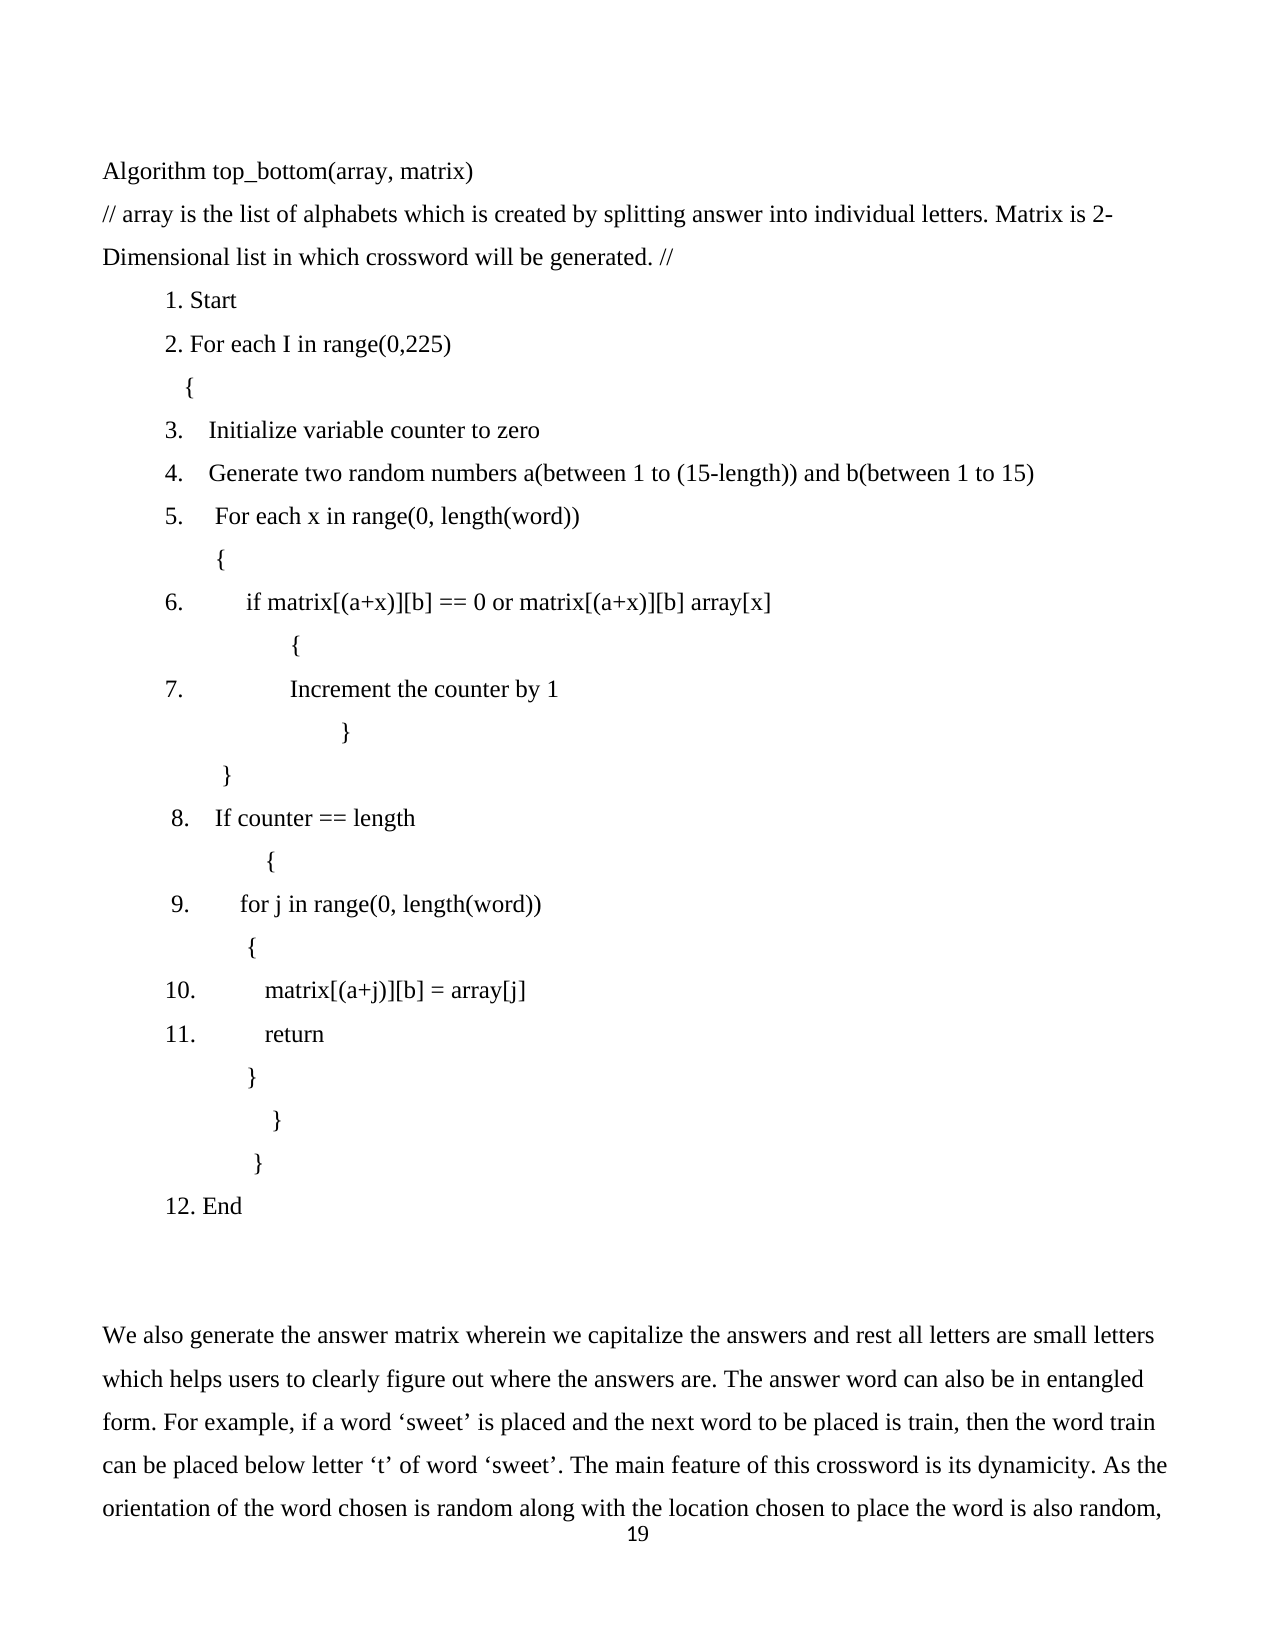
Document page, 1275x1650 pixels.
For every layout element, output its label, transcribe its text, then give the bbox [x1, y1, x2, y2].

text 1. Start [102, 286, 1173, 314]
text 2. For each I in range(0,225) [102, 329, 1173, 357]
text } [102, 1062, 1173, 1091]
text } [102, 1148, 1173, 1177]
text 4. Generate two random numbers a(between 1 to (15-length)) and b(between 1 to 15) [102, 458, 1173, 487]
text { [102, 631, 1173, 659]
text 6. if matrix[(a+x)][b] == 0 or matrix[(a+x)][b] array[x] [102, 587, 1173, 616]
text 10. matrix[(a+j)][b] = array[j] [102, 976, 1173, 1004]
text } [102, 717, 1173, 746]
text 3. Initialize variable counter to zero [102, 415, 1173, 444]
text { [102, 372, 1173, 401]
text { [102, 846, 1173, 875]
text 12. End [102, 1191, 1173, 1220]
text 9. for j in range(0, length(word)) [102, 889, 1173, 918]
text Algorithm top_bottom(array, matrix) [102, 156, 1173, 185]
text 7. Increment the counter by 1 [102, 674, 1173, 702]
text 8. If counter == length [102, 803, 1173, 832]
text } [102, 760, 1173, 789]
text { [102, 544, 1173, 573]
text 5. For each x in range(0, length(word)) [102, 501, 1173, 530]
text } [102, 1105, 1173, 1134]
text // array is the list of alphabets which is created by splitting answer into individual letters. Matrix is 2-Dimensional list in which crossword will be generated. // [102, 199, 1173, 271]
text 11. return [102, 1019, 1173, 1047]
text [102, 1321, 1173, 1522]
text { [102, 932, 1173, 961]
